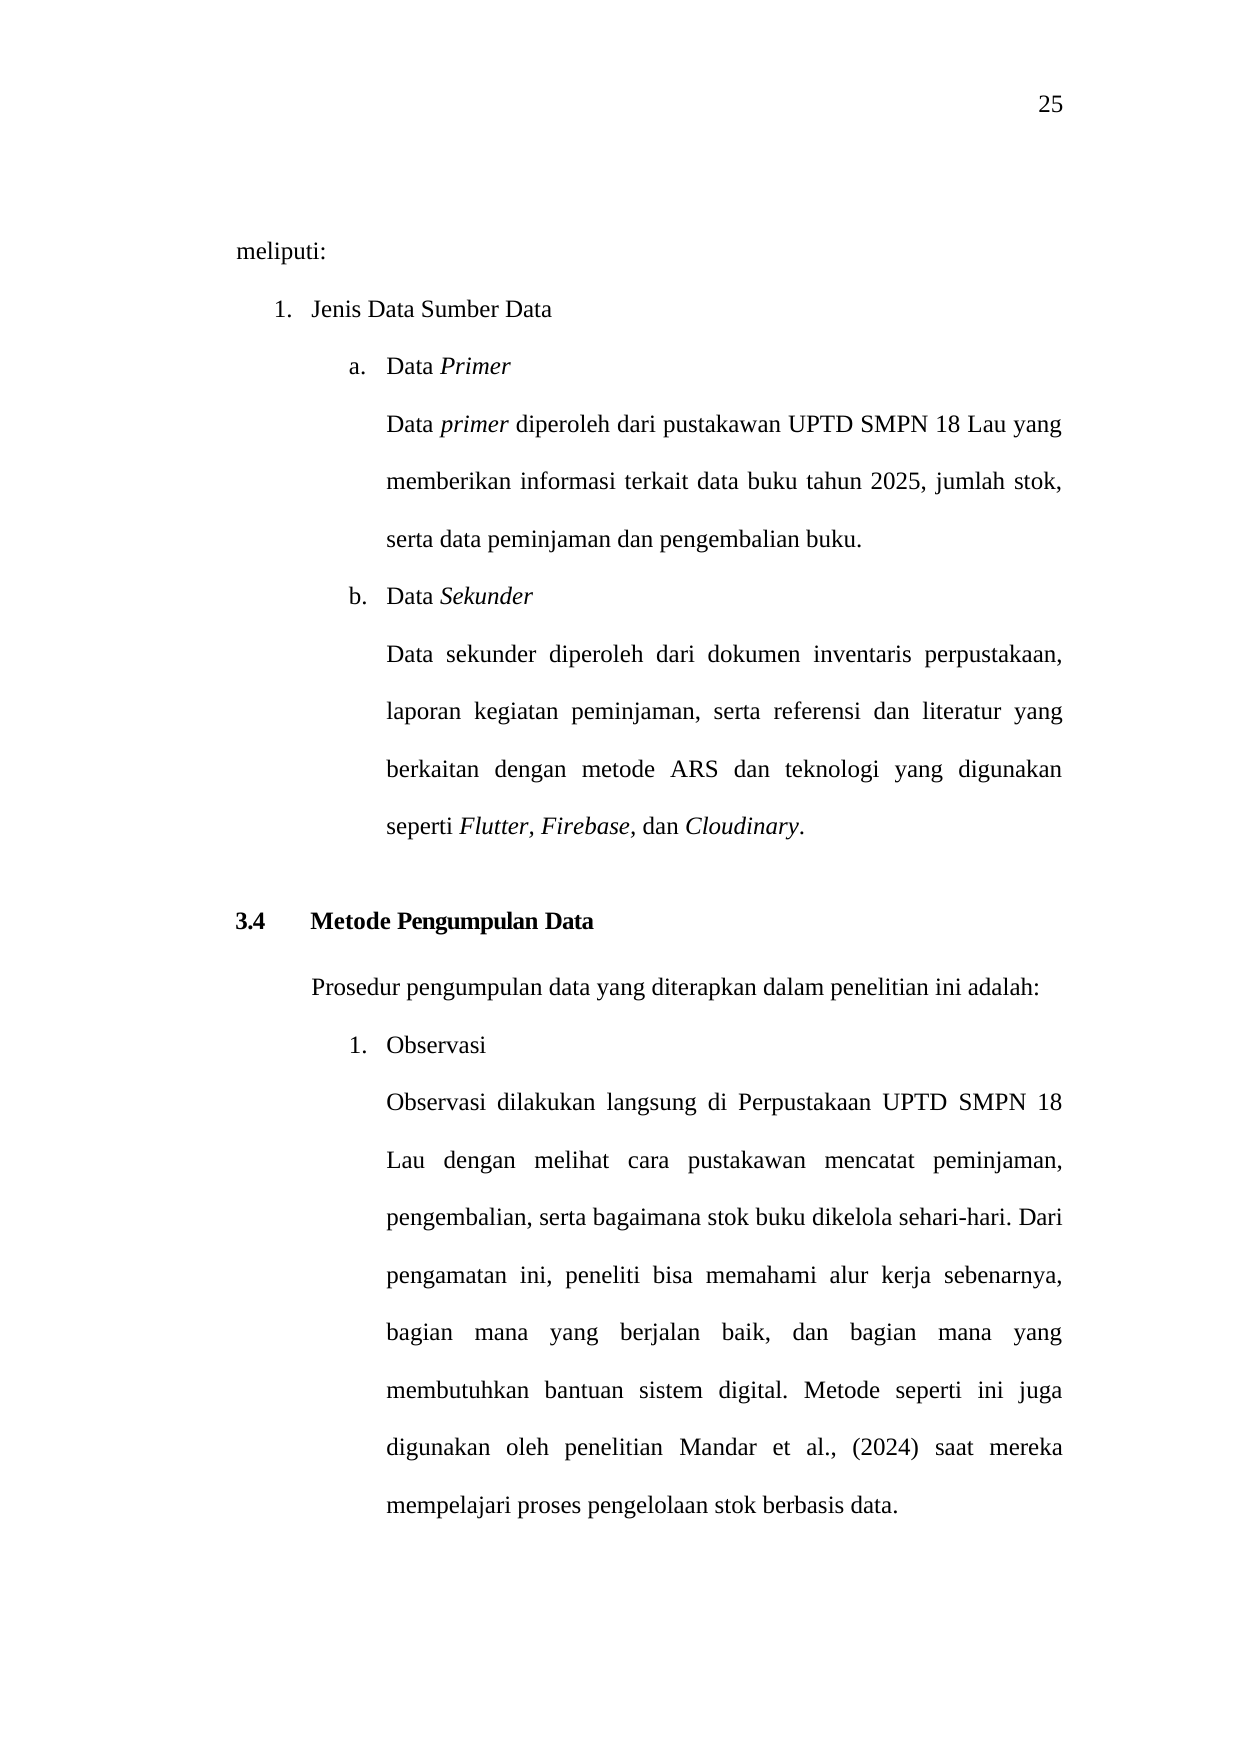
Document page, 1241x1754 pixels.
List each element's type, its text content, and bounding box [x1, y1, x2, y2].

list Data primer diperoleh dari pustakawan UPTD SMPN 18 Lau yang memberikan informasi terkait data buku tahun 2025, jumlah stok, serta data peminjaman dan pengembalian buku. [386, 409, 1063, 552]
text meliputi: [236, 236, 1063, 265]
list Data sekunder diperoleh dari dokumen inventaris perpustakaan, laporan kegiatan peminjaman, serta referensi dan literatur yang berkaitan dengan metode ARS dan teknologi yang digunakan seperti Flutter, Firebase, dan Cloudinary. [386, 639, 1063, 840]
list Observasi dilakukan langsung di Perpustakaan UPTD SMPN 18 Lau dengan melihat cara pustakawan mencatat peminjaman, pengembalian, serta bagaimana stok buku dikelola sehari-hari. Dari pengamatan ini, peneliti bisa memahami alur kerja sebenarnya, bagian mana yang berjalan baik, dan bagian mana yang membutuhkan bantuan sistem digital. Metode seperti ini juga digunakan oleh penelitian saat mereka mempelajari proses pengelolaan stok berbasis data. [386, 1087, 1063, 1519]
list Jenis Data Sumber Data [274, 294, 1063, 322]
list Observasi [349, 1030, 1063, 1059]
text Prosedur pengumpulan data yang diterapkan dalam penelitian ini adalah: [236, 972, 1063, 1001]
list Data Primer [349, 351, 1063, 380]
subtitle Metode Pengumpulan Data [235, 906, 1063, 935]
list Data Sekunder [349, 581, 1063, 610]
